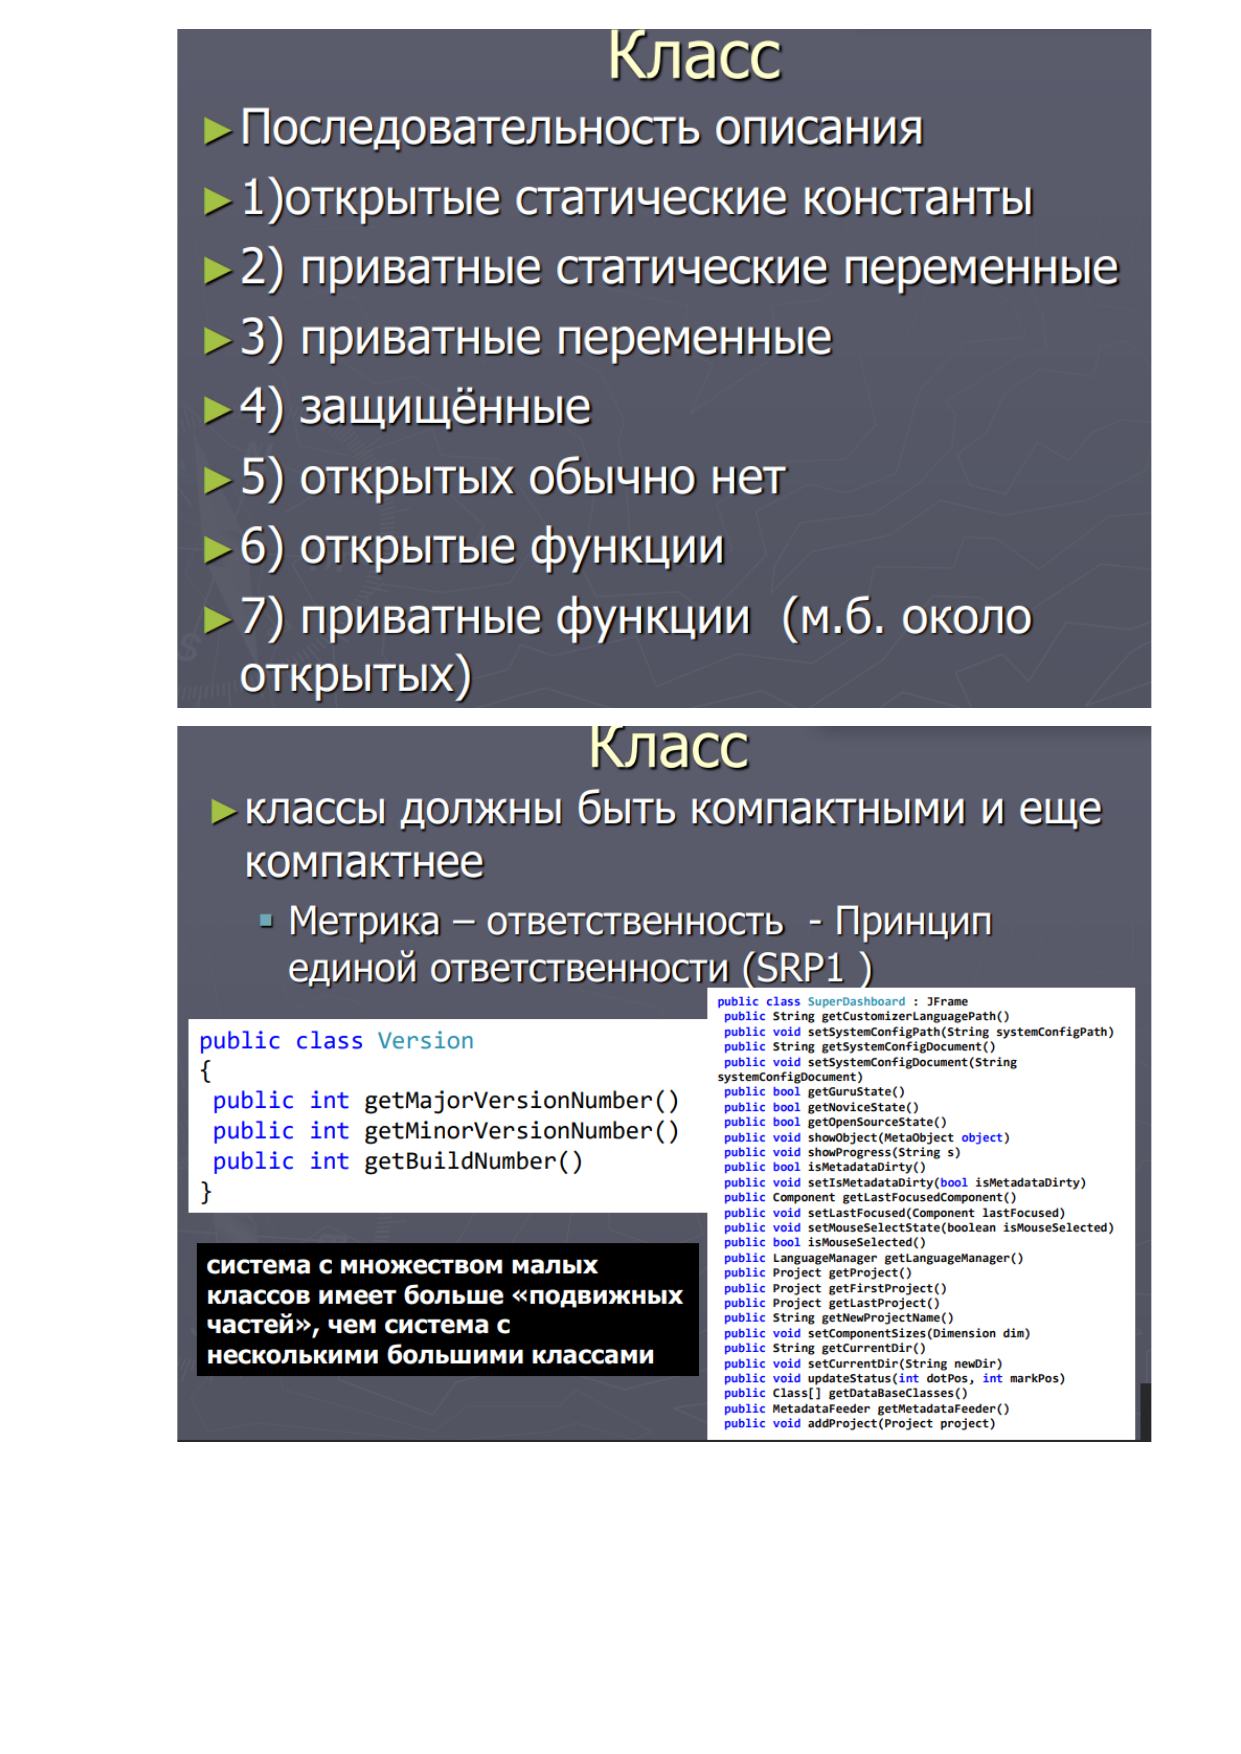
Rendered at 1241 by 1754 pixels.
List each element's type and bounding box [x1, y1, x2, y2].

picture [177, 29, 1152, 708]
picture [177, 726, 1152, 1442]
